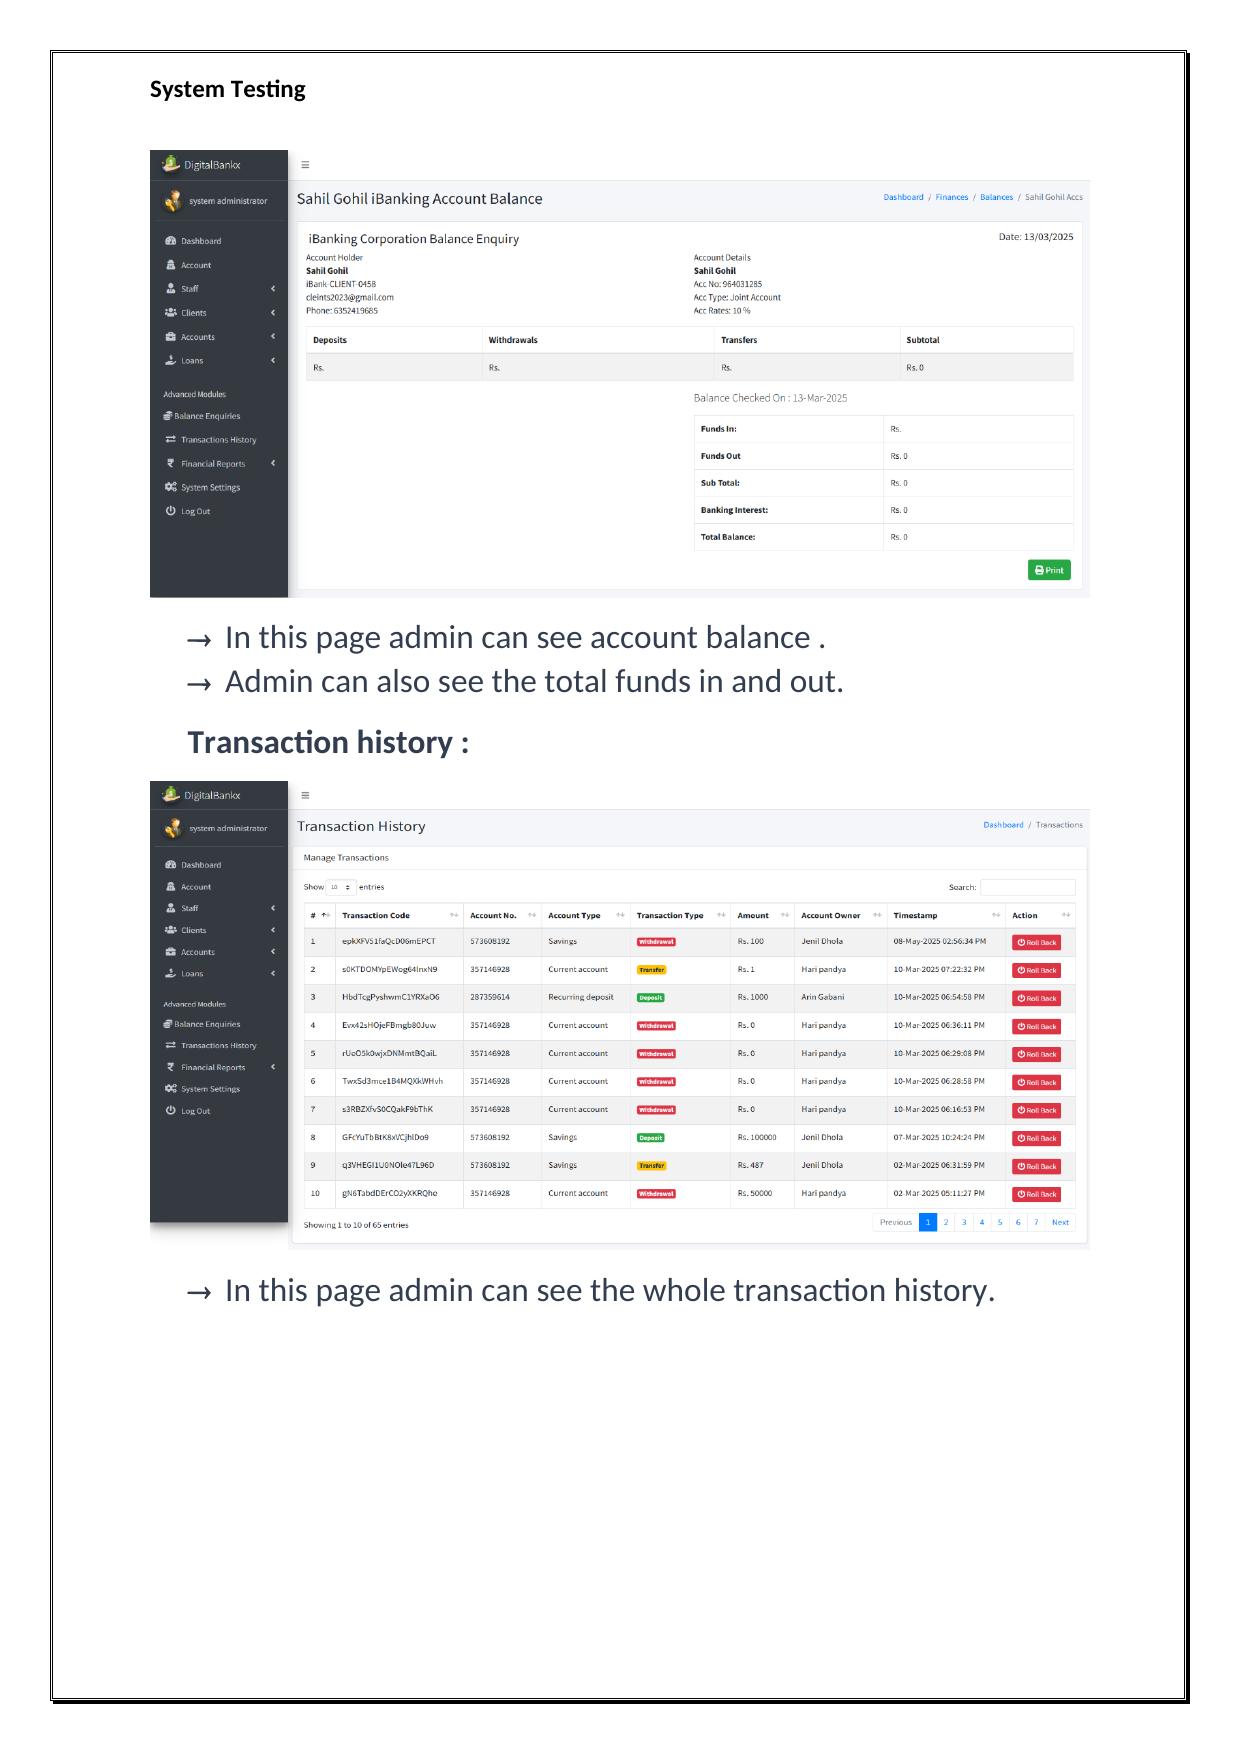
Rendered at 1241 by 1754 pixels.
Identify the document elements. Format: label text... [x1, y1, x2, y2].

list In this page admin can see the whole transaction history. [187, 1269, 1087, 1309]
text Transaction history : [187, 721, 1087, 762]
picture [150, 150, 1091, 598]
list Admin can also see the total funds in and out. [187, 660, 1087, 701]
picture [150, 781, 1091, 1250]
list In this page admin can see account balance . [187, 616, 1087, 657]
